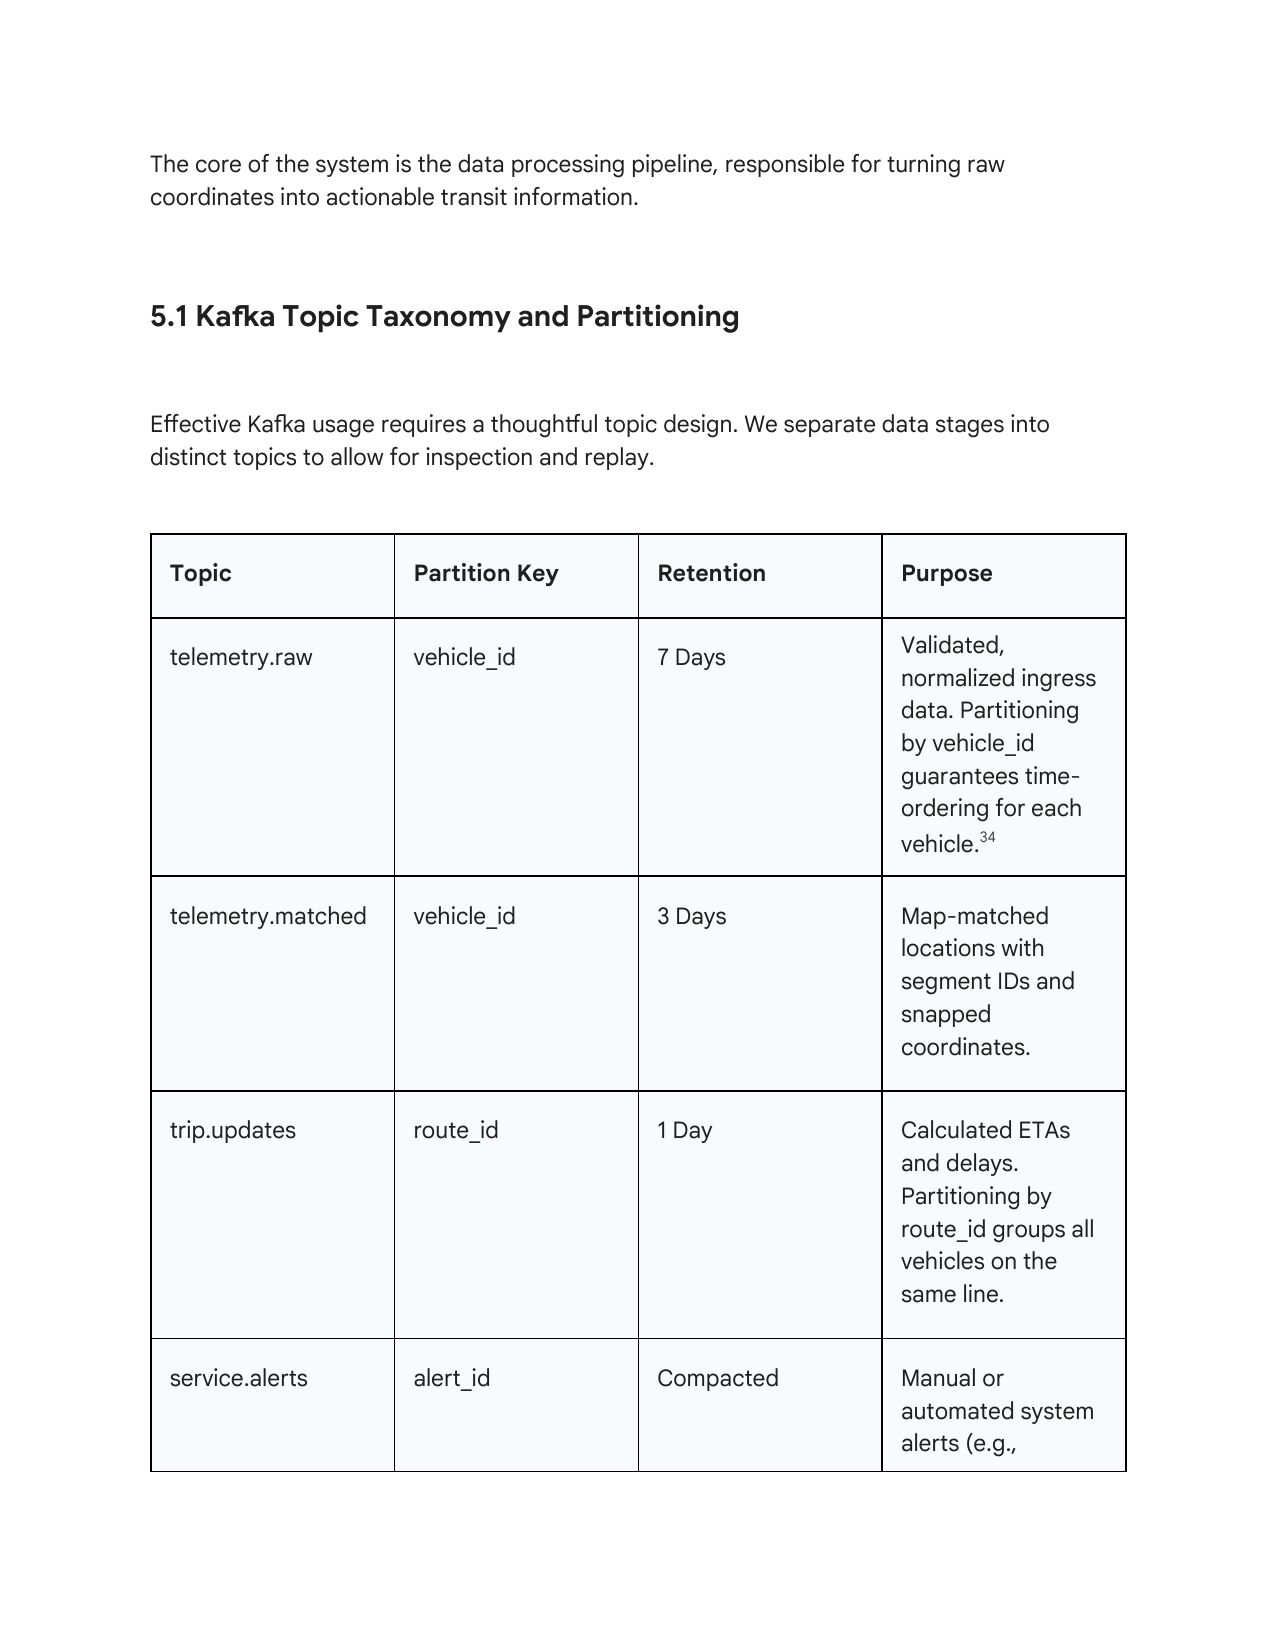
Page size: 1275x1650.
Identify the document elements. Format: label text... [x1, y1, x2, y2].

table_cell 3 Days [639, 877, 881, 1090]
table_cell 7 Days [639, 619, 881, 875]
subtitle 5.1 Kafka Topic Taxonomy and Partitioning [150, 298, 1125, 335]
text The core of the system is the data processing pipeline, responsible for turning raw coordinates into actionable transit information. [150, 150, 1125, 211]
table_cell vehicle_id [395, 619, 638, 875]
text Effective Kafka usage requires a thoughtful topic design. We separate data stages into distinct topics to allow for inspection and replay. [150, 410, 1125, 471]
table_cell service.alerts [152, 1339, 394, 1471]
table_header Purpose [883, 535, 1125, 617]
table_cell Compacted [639, 1339, 881, 1471]
table_cell Validated, normalized ingress data. Partitioning by vehicle_id guarantees time-ordering for each vehicle.34 [883, 619, 1125, 875]
table_cell 1 Day [639, 1092, 881, 1338]
table_header Topic [152, 535, 394, 617]
table_header Retention [639, 535, 881, 617]
table_cell Map-matched locations with segment IDs and snapped coordinates. [883, 877, 1125, 1090]
table_header Partition Key [395, 535, 638, 617]
table_cell telemetry.matched [152, 877, 394, 1090]
table_cell route_id [395, 1092, 638, 1338]
table_cell alert_id [395, 1339, 638, 1471]
table_cell vehicle_id [395, 877, 638, 1090]
table_cell Calculated ETAs and delays. Partitioning by route_id groups all vehicles on the same line. [883, 1092, 1125, 1338]
table_cell telemetry.raw [152, 619, 394, 875]
table_cell trip.updates [152, 1092, 394, 1338]
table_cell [883, 1339, 1125, 1471]
